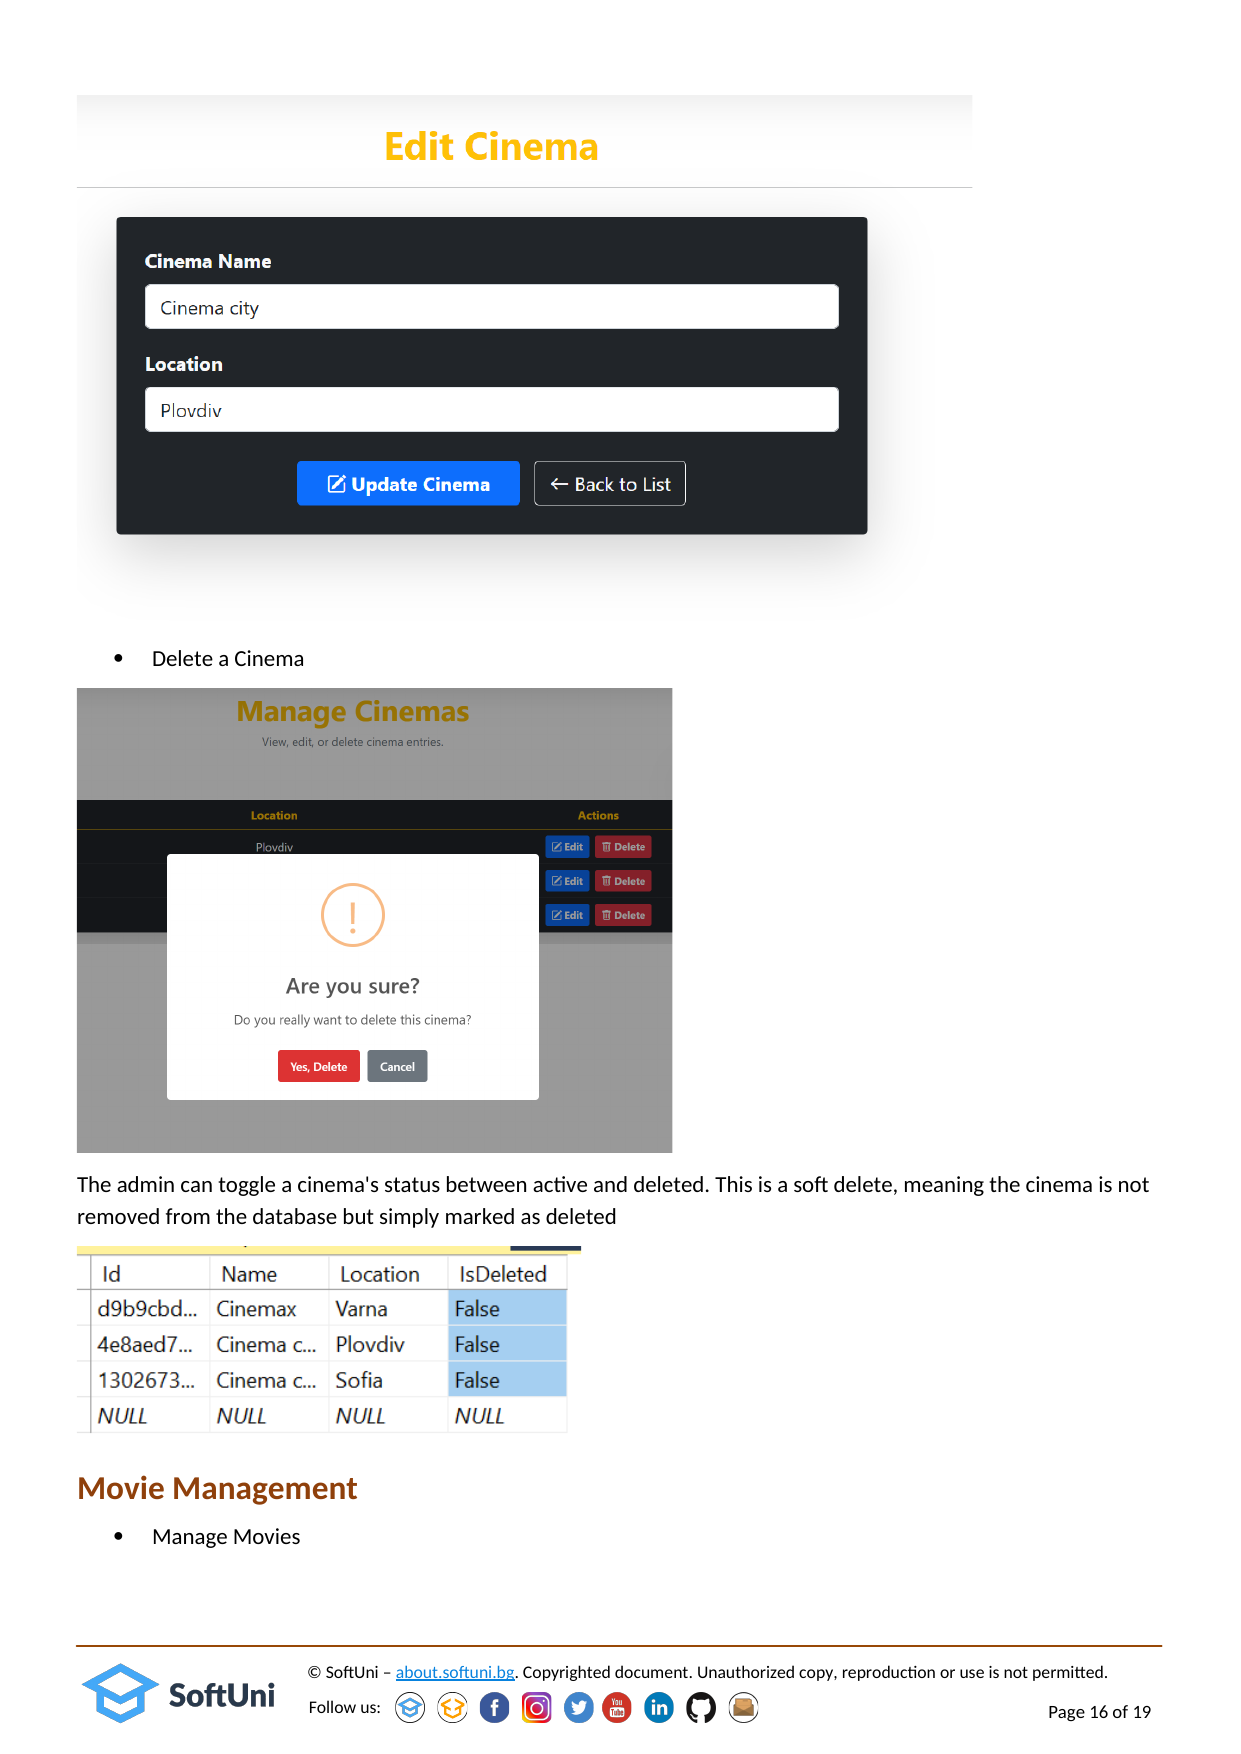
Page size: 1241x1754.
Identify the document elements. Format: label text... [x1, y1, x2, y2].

picture [395, 1692, 425, 1723]
list Manage Movies [114, 1522, 1163, 1551]
subtitle Movie Management [77, 1467, 1163, 1508]
picture [76, 1246, 582, 1451]
picture [75, 1658, 281, 1729]
picture [644, 1714, 653, 1723]
text The admin can toggle a cinema's status between active and deleted. This is a soft delete, meaning the cinema is not removed from the database but simply marked as deleted [77, 1170, 1163, 1230]
picture [665, 1714, 674, 1723]
picture [76, 95, 973, 628]
picture [564, 1692, 594, 1723]
picture [665, 1692, 674, 1701]
picture [644, 1692, 653, 1701]
picture [76, 688, 673, 1153]
picture [658, 1705, 667, 1714]
picture [602, 1692, 632, 1723]
picture [479, 1692, 510, 1723]
picture [522, 1692, 552, 1723]
picture [686, 1692, 716, 1723]
picture [437, 1692, 468, 1723]
list Delete a Cinema [114, 644, 1163, 672]
picture [728, 1692, 759, 1723]
